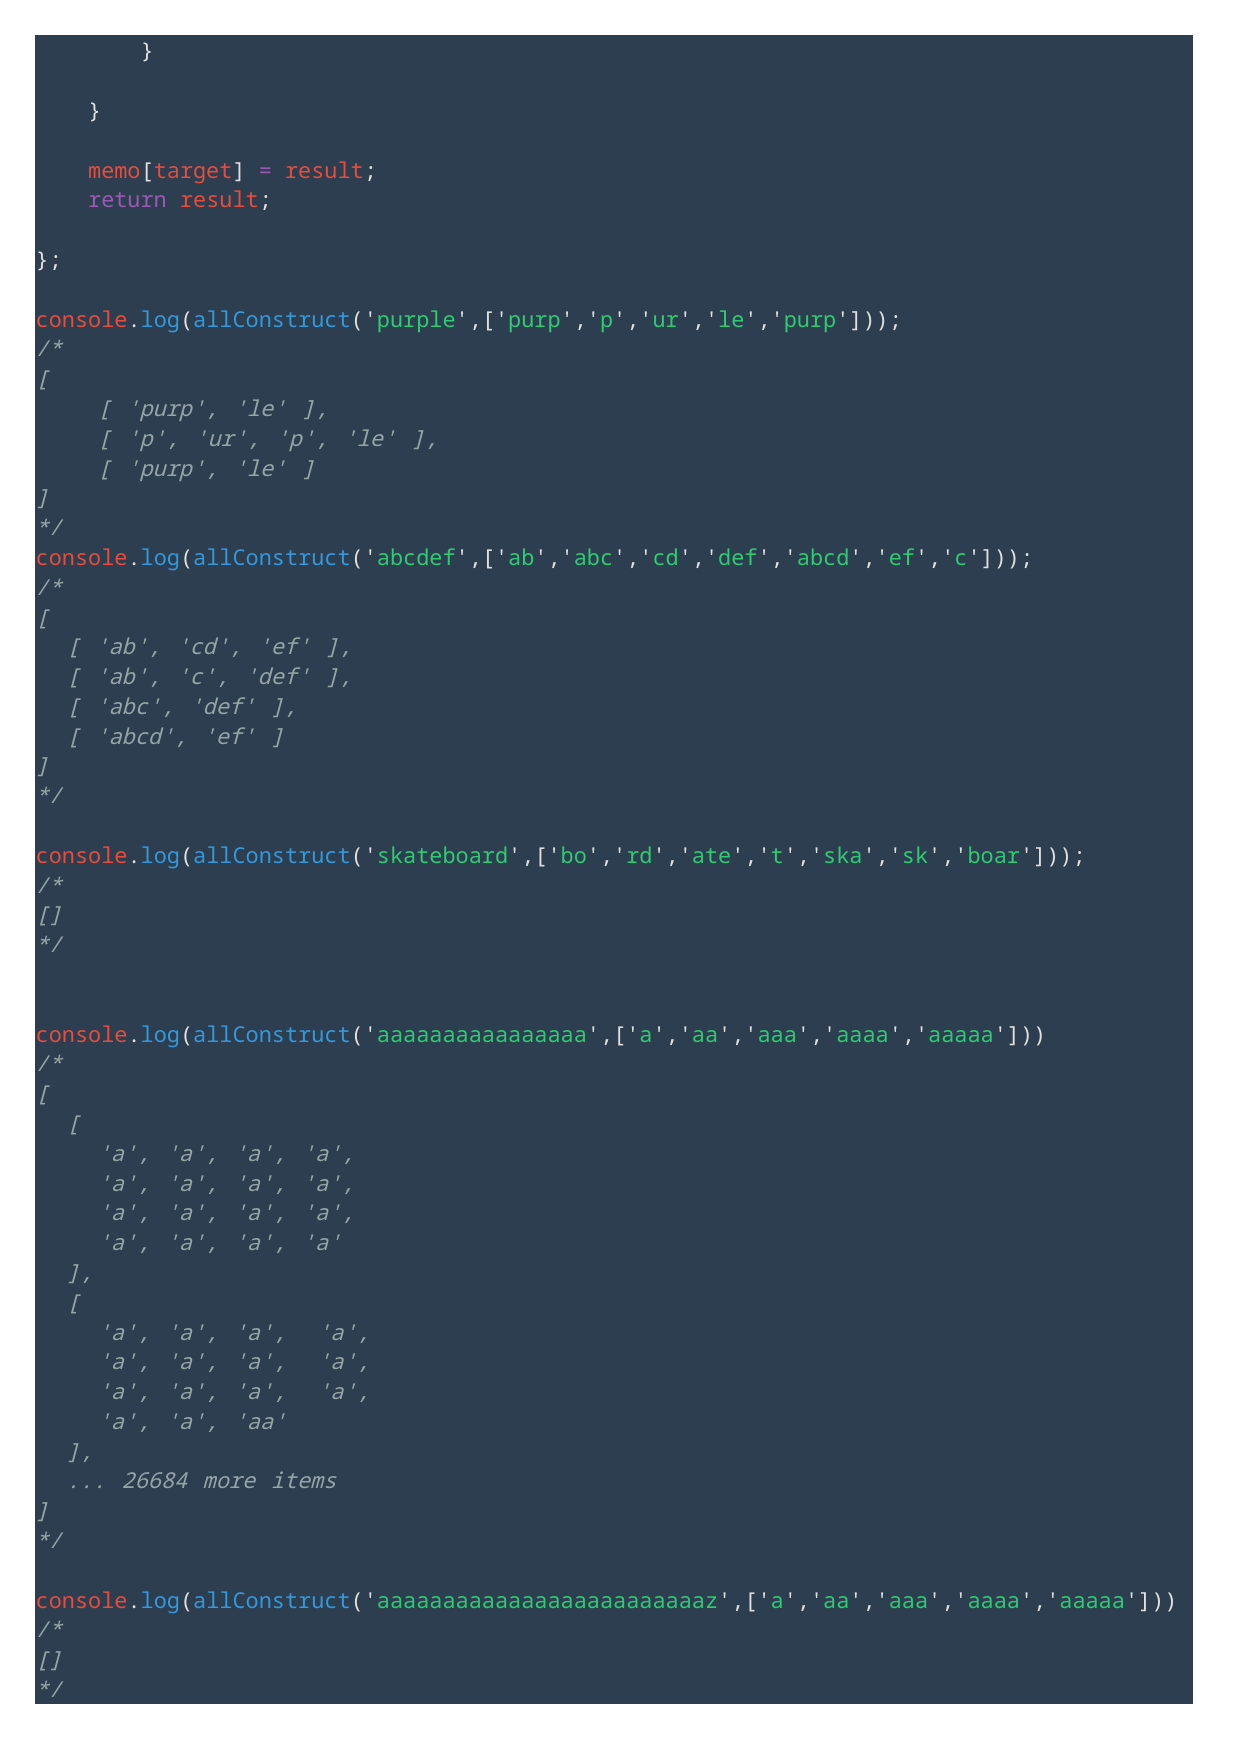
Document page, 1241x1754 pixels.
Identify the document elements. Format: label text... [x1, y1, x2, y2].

text /* [35, 1614, 1193, 1644]
text [ [35, 601, 1193, 631]
text */ [35, 1525, 1193, 1555]
text */ [35, 780, 1193, 810]
text [ [35, 1108, 1193, 1138]
text }; [35, 244, 1193, 274]
text /* [35, 1048, 1193, 1078]
text */ [35, 1674, 1193, 1704]
text [ [35, 363, 1193, 393]
text [] [35, 899, 1193, 929]
text 'a', 'a', 'aa' [35, 1406, 1193, 1436]
text /* [35, 333, 1193, 363]
text 'a', 'a', 'a', 'a', [35, 1346, 1193, 1376]
text console.log(allConstruct('abcdef',['ab','abc','cd','def','abcd','ef','c'])); [35, 542, 1193, 572]
text 'a', 'a', 'a', 'a', [35, 1316, 1193, 1346]
text console.log(allConstruct('purple',['purp','p','ur','le','purp'])); [35, 303, 1193, 333]
text [ [35, 1078, 1193, 1108]
text memo[target] = result; [35, 154, 1193, 184]
text /* [35, 869, 1193, 899]
text console.log(allConstruct('aaaaaaaaaaaaaaaaaaaaaaaaaz',['a','aa','aaa','aaaa','aaaaa'])) [35, 1584, 1193, 1614]
text } [35, 35, 1193, 65]
text ], [35, 1436, 1193, 1465]
text /* [35, 572, 1193, 601]
text ] [35, 1495, 1193, 1525]
text ... 26684 more items [35, 1465, 1193, 1495]
text [ 'abcd', 'ef' ] [35, 721, 1193, 750]
text [ 'ab', 'c', 'def' ], [35, 661, 1193, 691]
text console.log(allConstruct('skateboard',['bo','rd','ate','t','ska','sk','boar'])); [35, 840, 1193, 869]
text ] [35, 482, 1193, 512]
text [ 'p', 'ur', 'p', 'le' ], [35, 423, 1193, 452]
text ] [35, 750, 1193, 780]
text 'a', 'a', 'a', 'a', [35, 1167, 1193, 1197]
text [ 'ab', 'cd', 'ef' ], [35, 631, 1193, 661]
text [ 'purp', 'le' ], [35, 393, 1193, 423]
text [ 'abc', 'def' ], [35, 691, 1193, 721]
text 'a', 'a', 'a', 'a', [35, 1138, 1193, 1167]
text 'a', 'a', 'a', 'a', [35, 1376, 1193, 1406]
text return result; [35, 184, 1193, 214]
text console.log(allConstruct('aaaaaaaaaaaaaaaa',['a','aa','aaa','aaaa','aaaaa'])) [35, 1018, 1193, 1048]
text } [35, 95, 1193, 125]
text [ [35, 1287, 1193, 1316]
text [ 'purp', 'le' ] [35, 452, 1193, 482]
text */ [35, 929, 1193, 959]
text [] [35, 1644, 1193, 1674]
text 'a', 'a', 'a', 'a', [35, 1197, 1193, 1227]
text ], [35, 1257, 1193, 1287]
text 'a', 'a', 'a', 'a' [35, 1227, 1193, 1257]
text */ [35, 512, 1193, 542]
